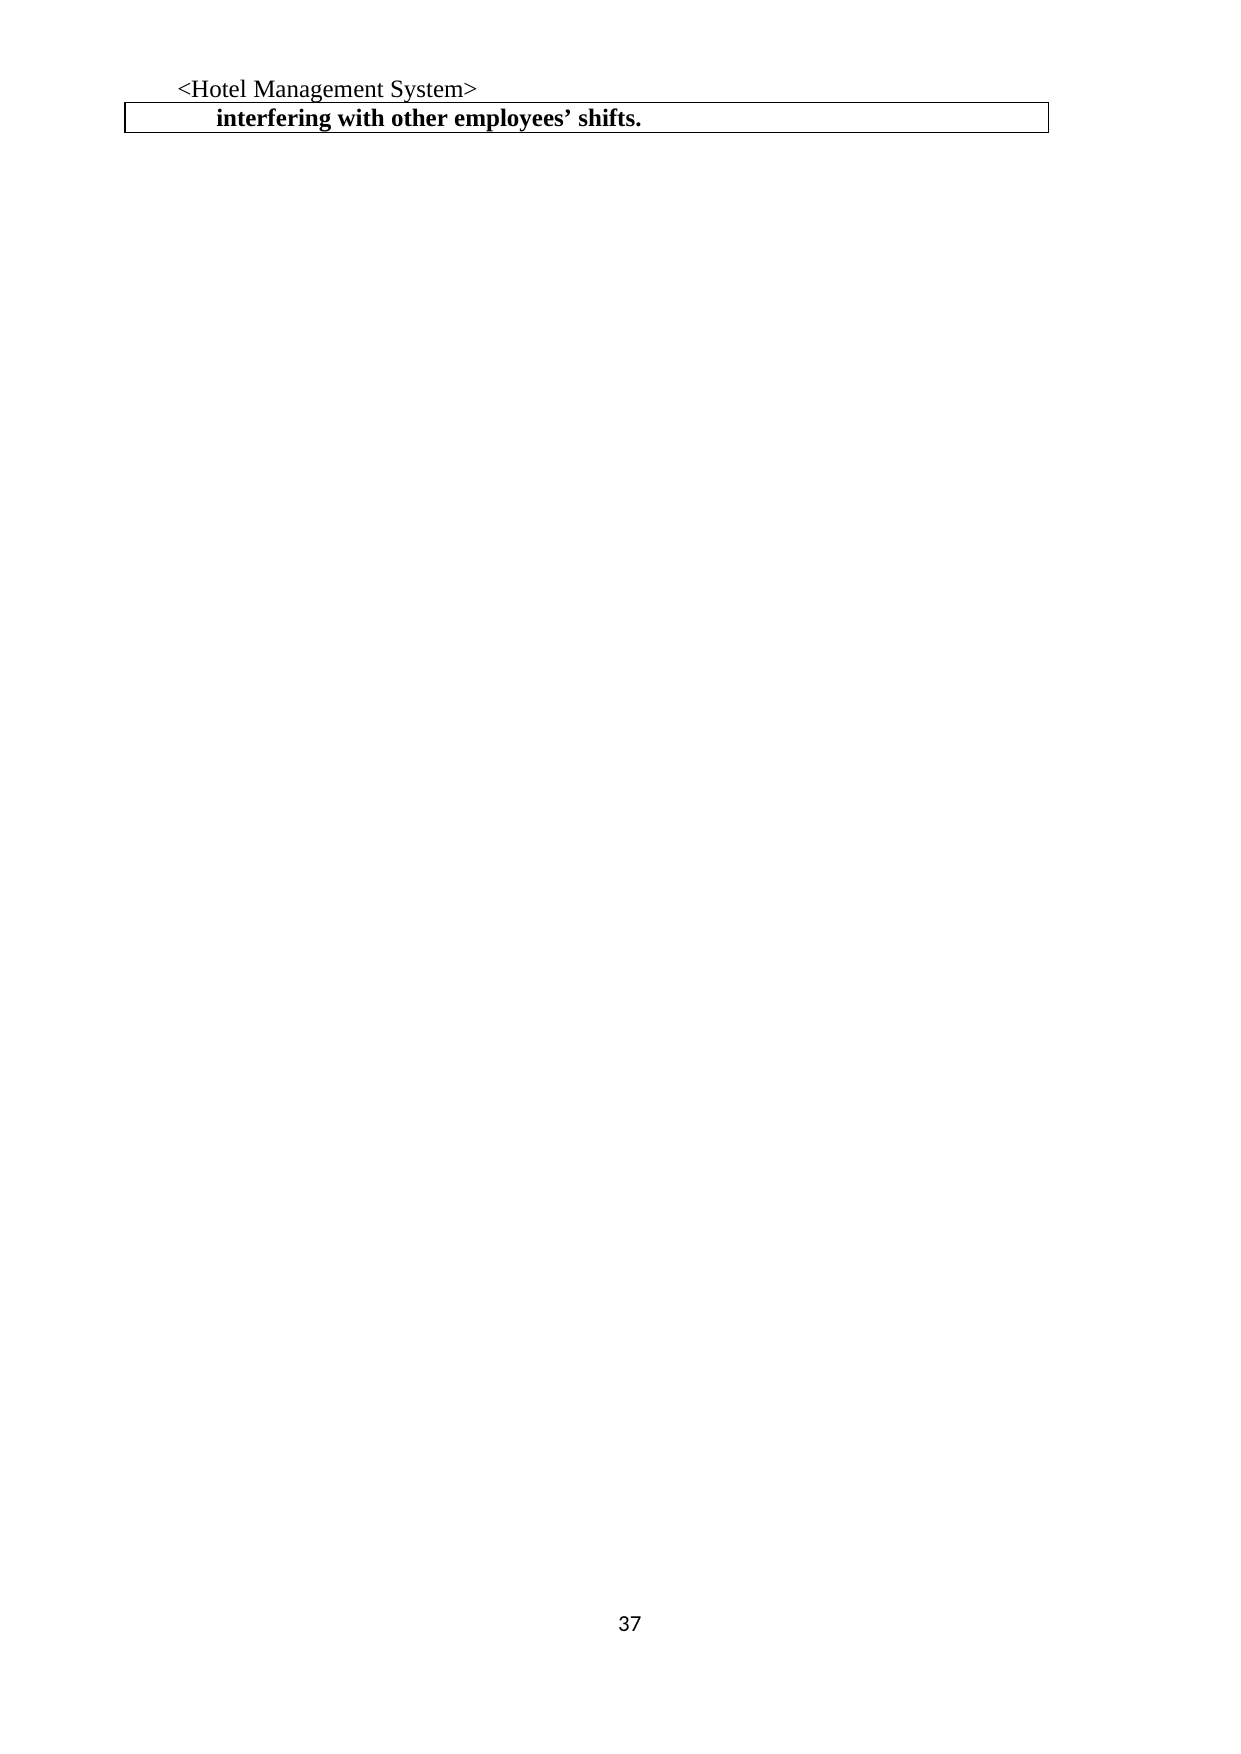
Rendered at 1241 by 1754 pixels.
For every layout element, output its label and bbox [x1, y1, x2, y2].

table_cell [126, 103, 1048, 132]
